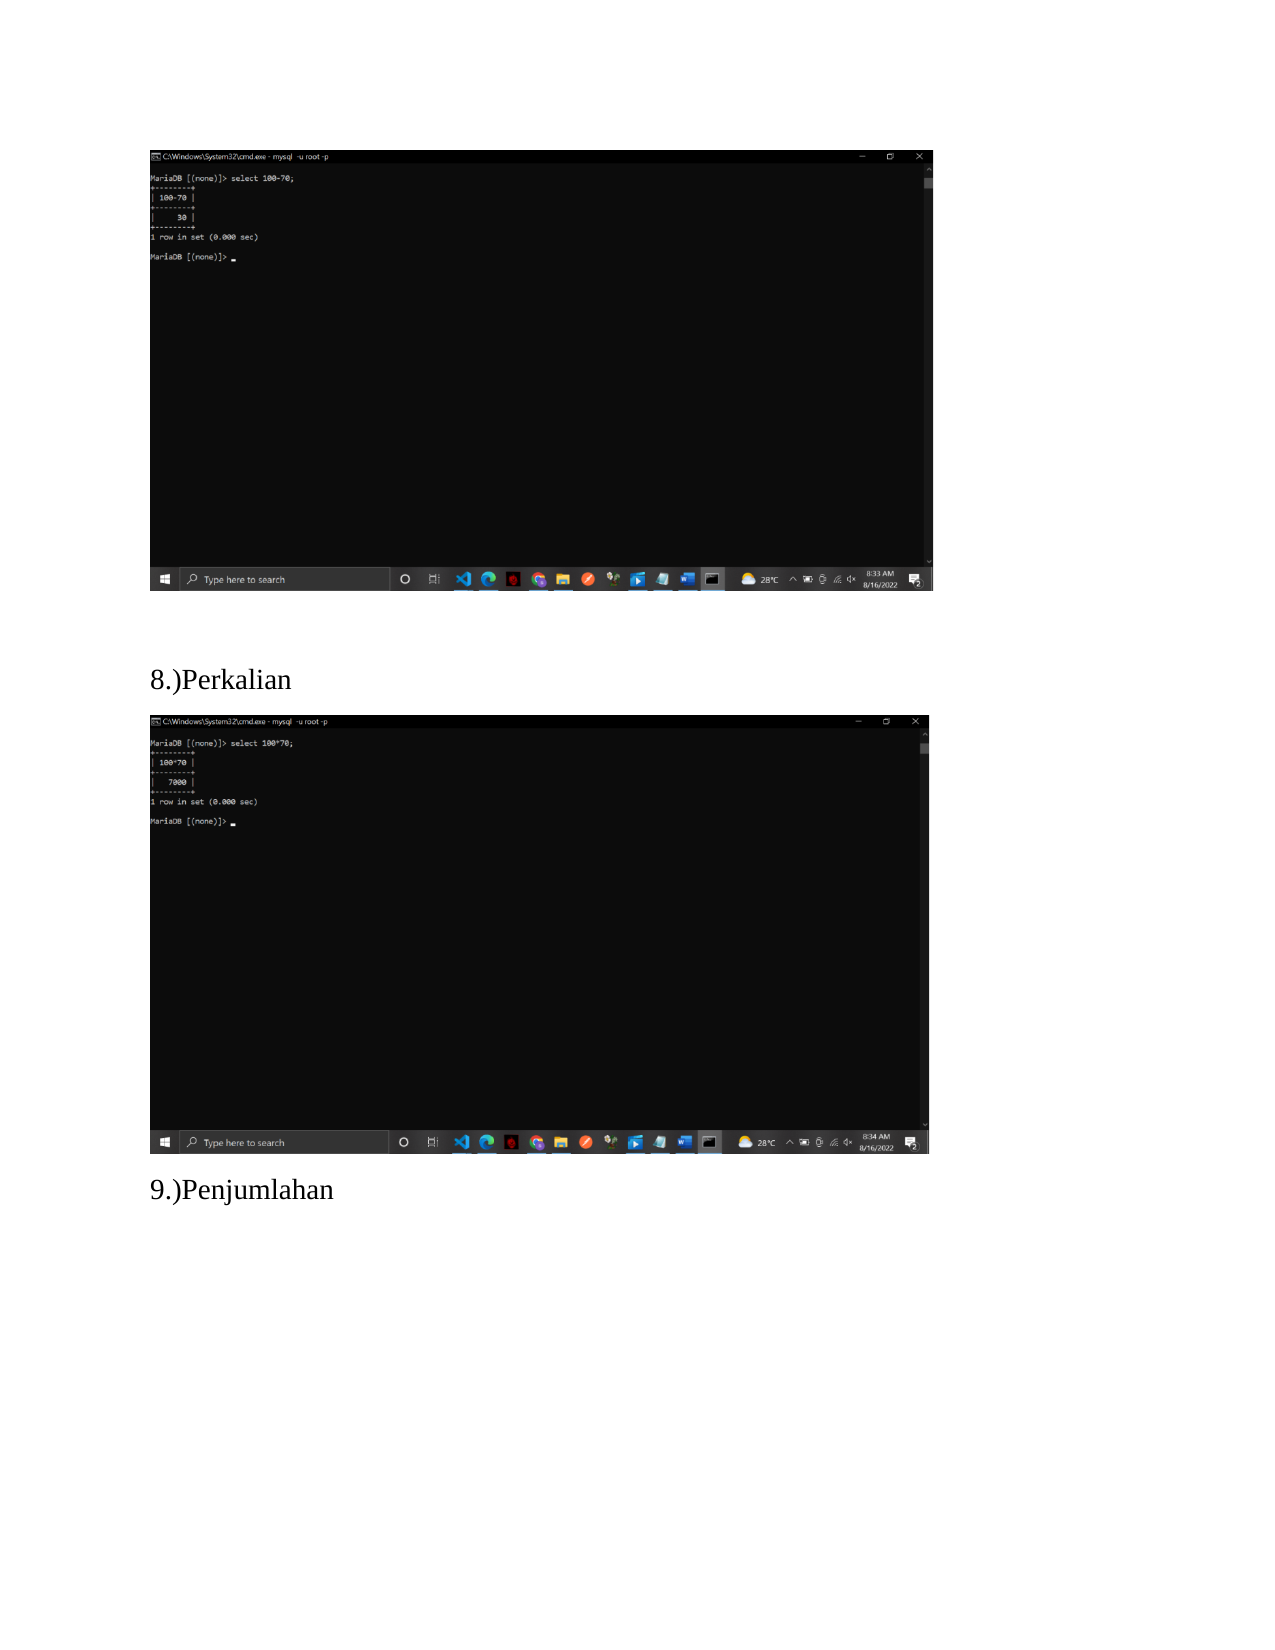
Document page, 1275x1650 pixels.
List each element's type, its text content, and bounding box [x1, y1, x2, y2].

text 9.)Penjumlahan [150, 1172, 1125, 1206]
text 8.)Perkalian [150, 662, 1125, 696]
picture [150, 150, 934, 591]
picture [150, 715, 930, 1154]
